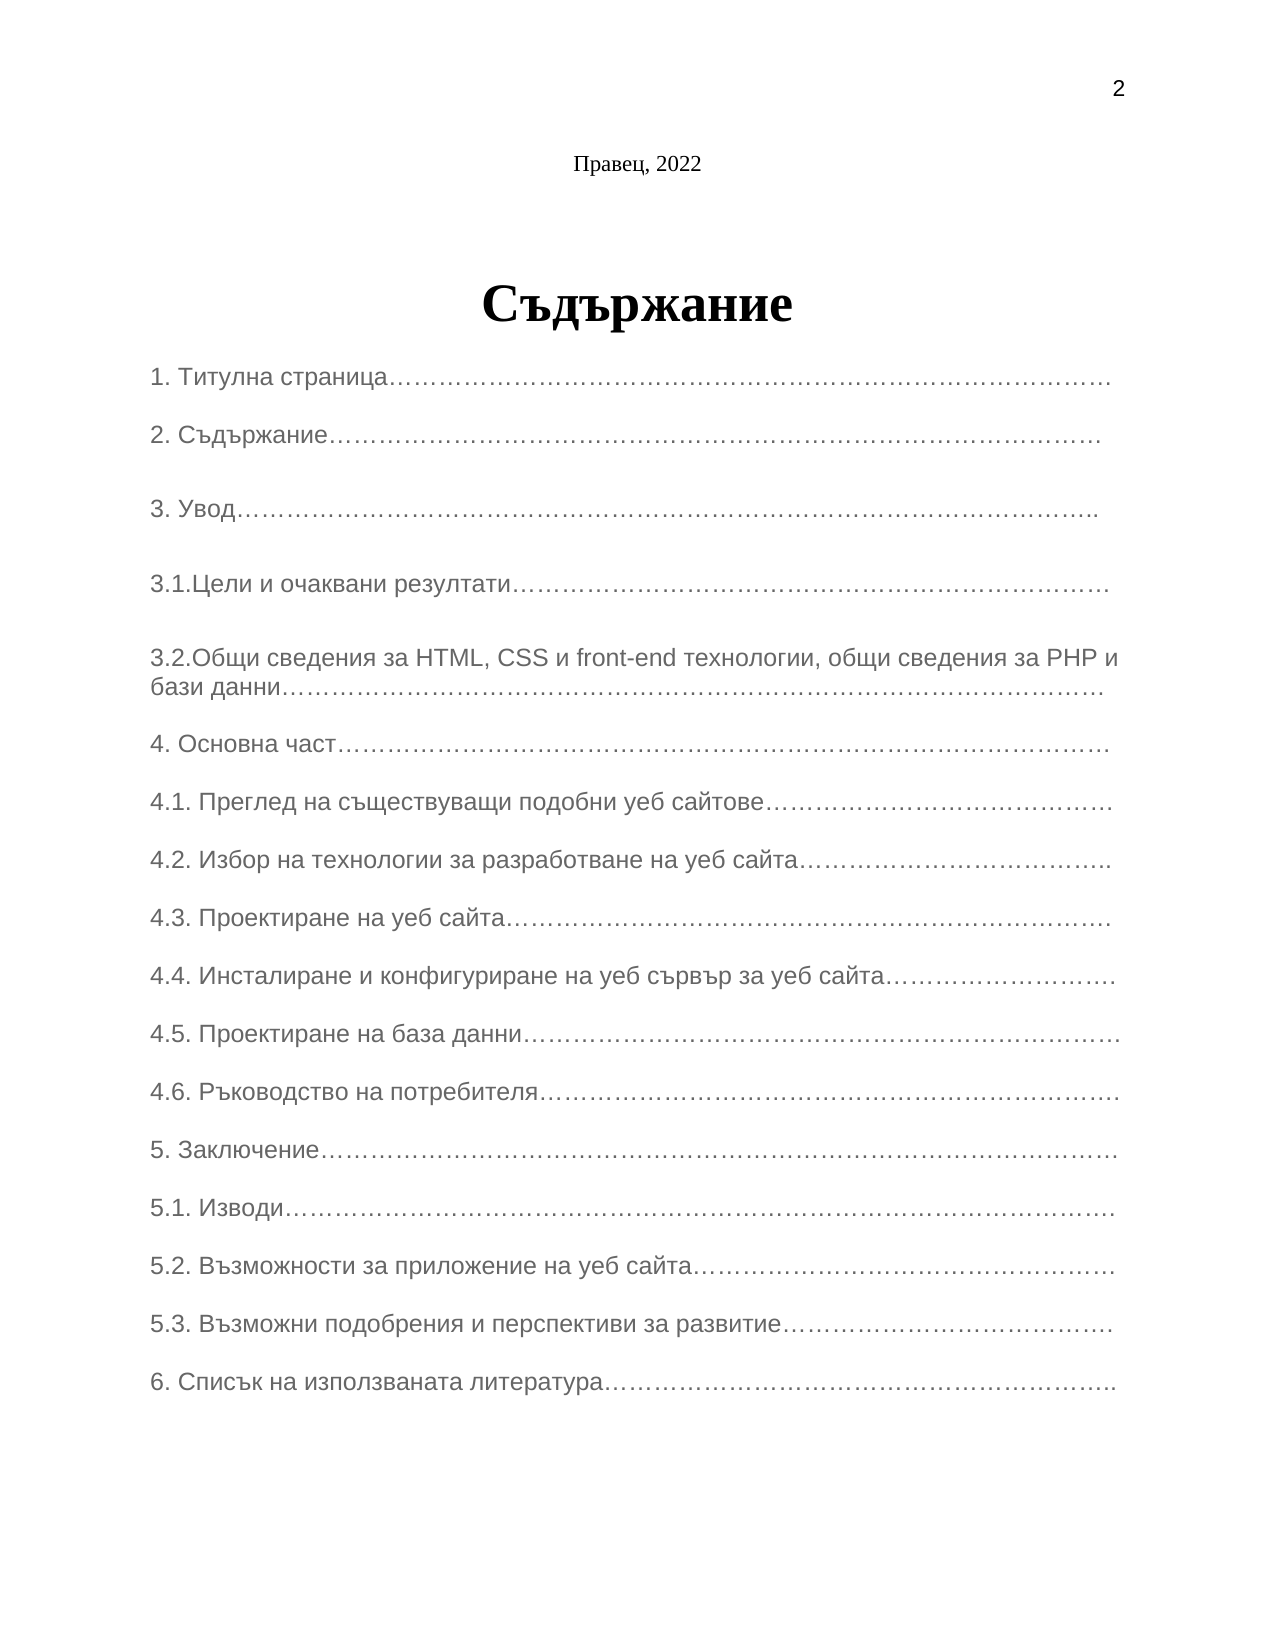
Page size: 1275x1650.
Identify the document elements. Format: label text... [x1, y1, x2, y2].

subtitle 4.6. Ръководство на потребителя……………………………………………………………. [150, 1077, 1125, 1106]
subtitle 5. Заключение…………………………………………………………………………………… [150, 1135, 1125, 1163]
subtitle 5.3. Възможни подобрения и перспективи за развитие…………………………………. [150, 1308, 1125, 1337]
subtitle 5.2. Възможности за приложение на уеб сайта…………………………………………… [150, 1251, 1125, 1279]
subtitle 4. Основна част………………………………………………………………………………… [150, 729, 1125, 758]
subtitle 4.1. Преглед на съществуващи подобни уеб сайтове…………………………………… [150, 787, 1125, 816]
subtitle 1. Титулна страница…………………………………………………………………………… [150, 362, 1125, 391]
text Правец, 2022 [150, 150, 1125, 176]
subtitle 3.1.Цели и очаквани резултати……………………………………………………………… [150, 568, 1120, 597]
subtitle 4.3. Проектиране на уеб сайта………………………………………………………………. [150, 903, 1125, 932]
title Съдържание [150, 271, 1125, 333]
subtitle 2. Съдържание………………………………………………………………………………… [150, 420, 1125, 449]
subtitle 3. Увод………………………………………………………………………………………….. [150, 494, 1120, 523]
subtitle 6. Списък на използваната литература…………………………………………………….. [150, 1366, 1125, 1395]
subtitle 4.5. Проектиране на база данни……………………………………………………………… [150, 1019, 1125, 1048]
subtitle 4.2. Избор на технологии за разработване на уеб сайта……………………………….. [150, 845, 1125, 874]
subtitle 3.2.Общи сведения за HTML, CSS и front-end технологии, общи сведения за PHP и бази данни……………………………………………………………………………………… [150, 643, 1120, 700]
subtitle 5.1. Изводи………………………………………………………………………………………. [150, 1193, 1125, 1221]
subtitle 4.4. Инсталиране и конфигуриране на уеб сървър за уеб сайта………………………. [150, 961, 1125, 990]
